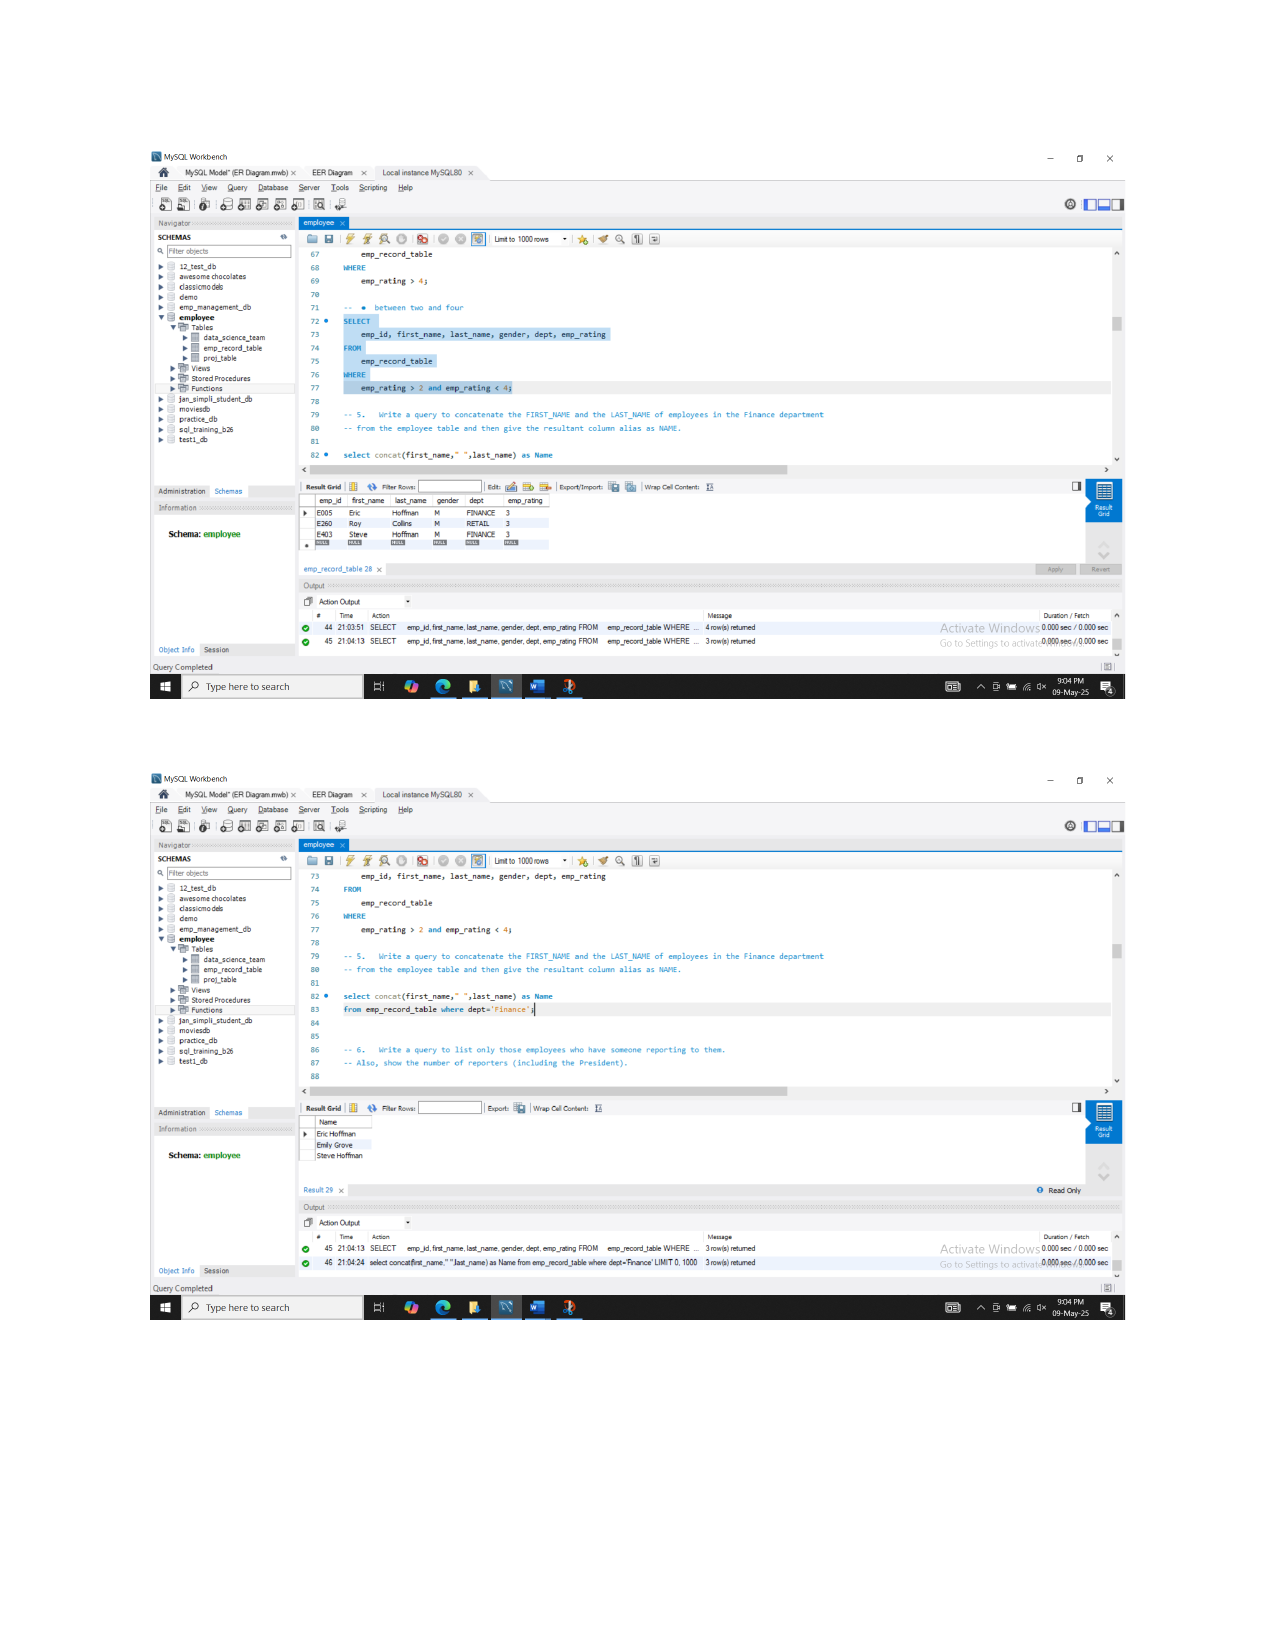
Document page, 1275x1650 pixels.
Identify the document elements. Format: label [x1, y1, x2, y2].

picture [150, 771, 1125, 1320]
picture [150, 150, 1125, 699]
